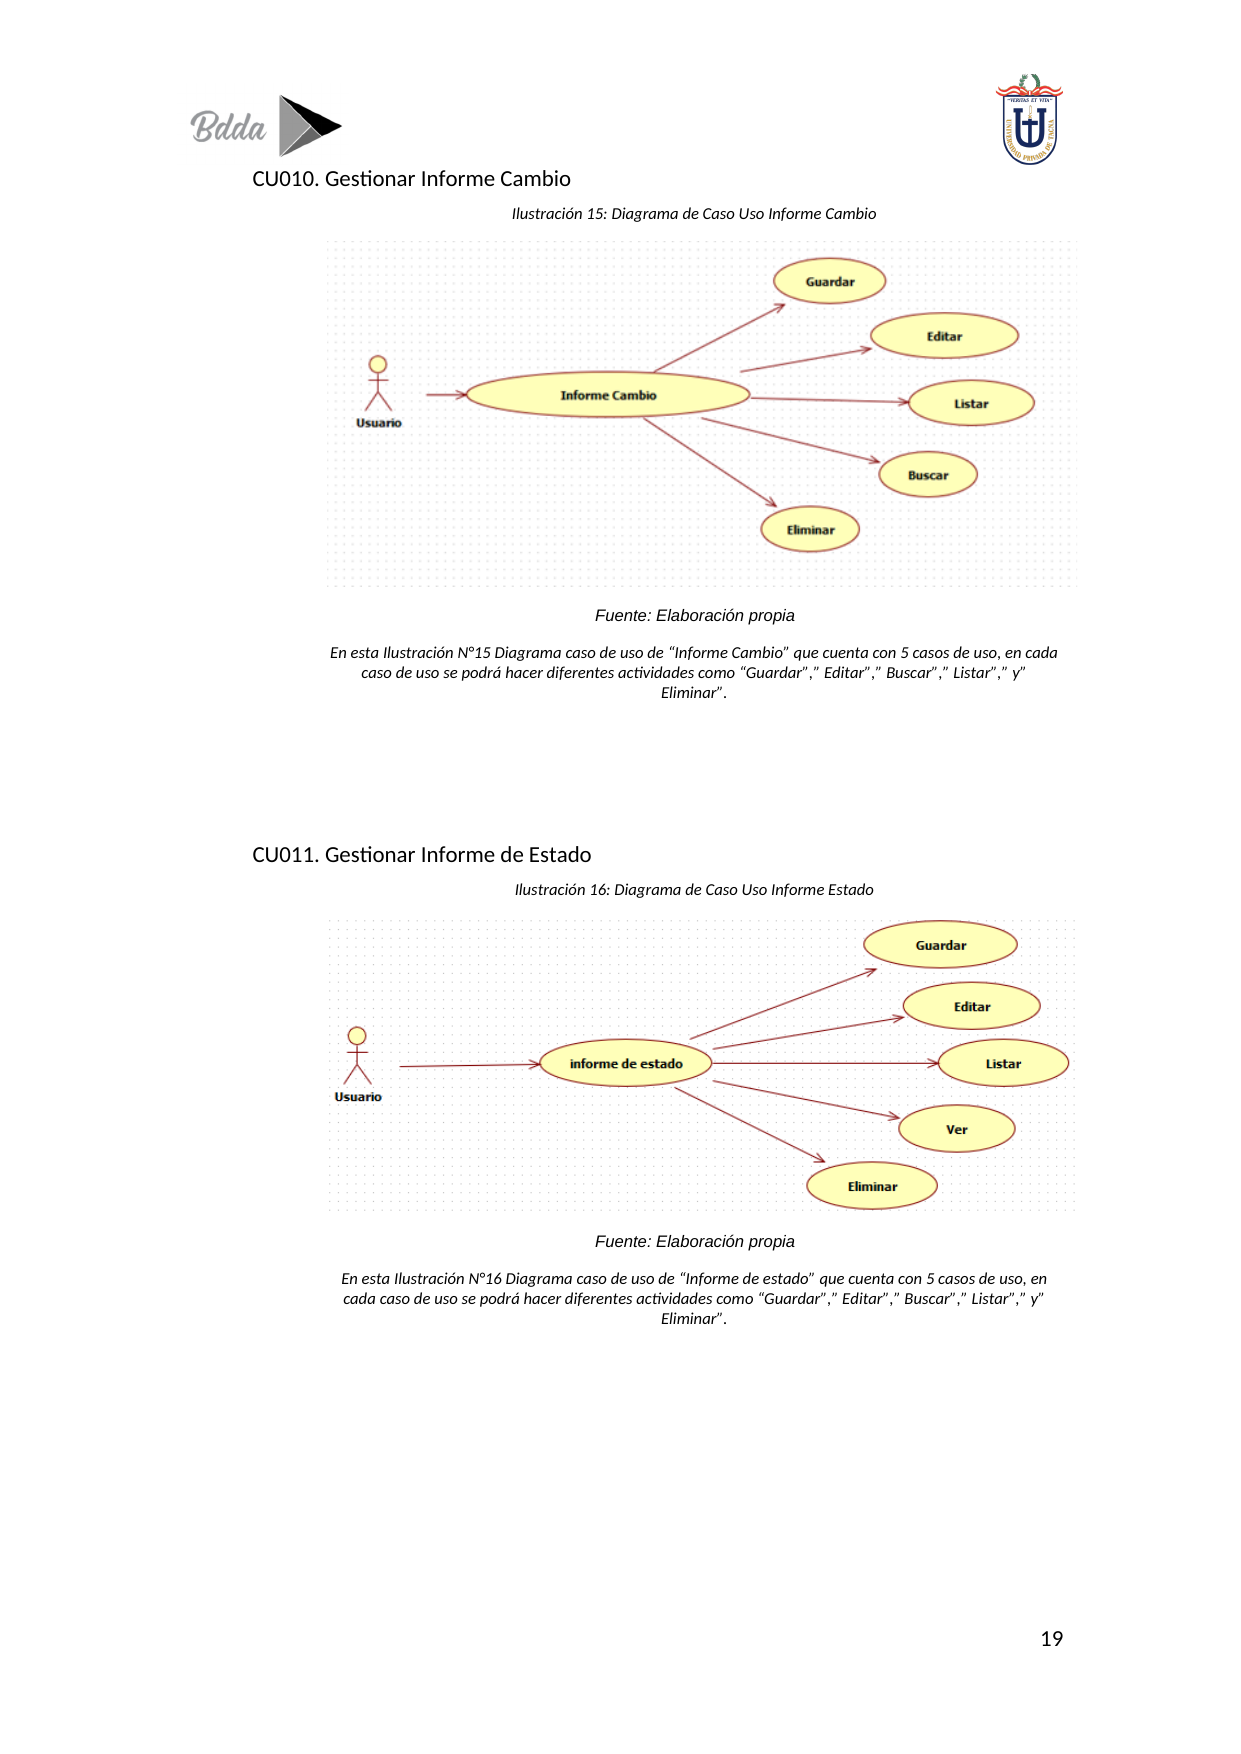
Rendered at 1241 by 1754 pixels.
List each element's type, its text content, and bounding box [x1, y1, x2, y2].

text Ilustración 16: Diagrama de Caso Uso Informe Estado [327, 879, 1063, 899]
picture [995, 73, 1063, 165]
subtitle CU011. Gestionar Informe de Estado [177, 840, 1063, 868]
subtitle CU010. Gestionar Informe Cambio [177, 164, 1063, 192]
text En esta Ilustración N°16 Diagrama caso de uso de “Informe de estado” que cuenta con 5 casos de uso, en cada caso de uso se podrá hacer diferentes actividades como “Guardar”,” Editar”,” Buscar”,” Listar”,” y” Eliminar”. [327, 1269, 1063, 1328]
text Ilustración 15: Diagrama de Caso Uso Informe Cambio [327, 203, 1063, 223]
picture [177, 83, 350, 165]
text Fuente: Elaboración propia [327, 606, 1063, 625]
picture [327, 917, 1078, 1213]
text En esta Ilustración N°15 Diagrama caso de uso de “Informe Cambio” que cuenta con 5 casos de uso, en cada caso de uso se podrá hacer diferentes actividades como “Guardar”,” Editar”,” Buscar”,” Listar”,” y” Eliminar”. [327, 643, 1063, 702]
text Fuente: Elaboración propia [327, 1232, 1063, 1251]
picture [327, 241, 1078, 587]
